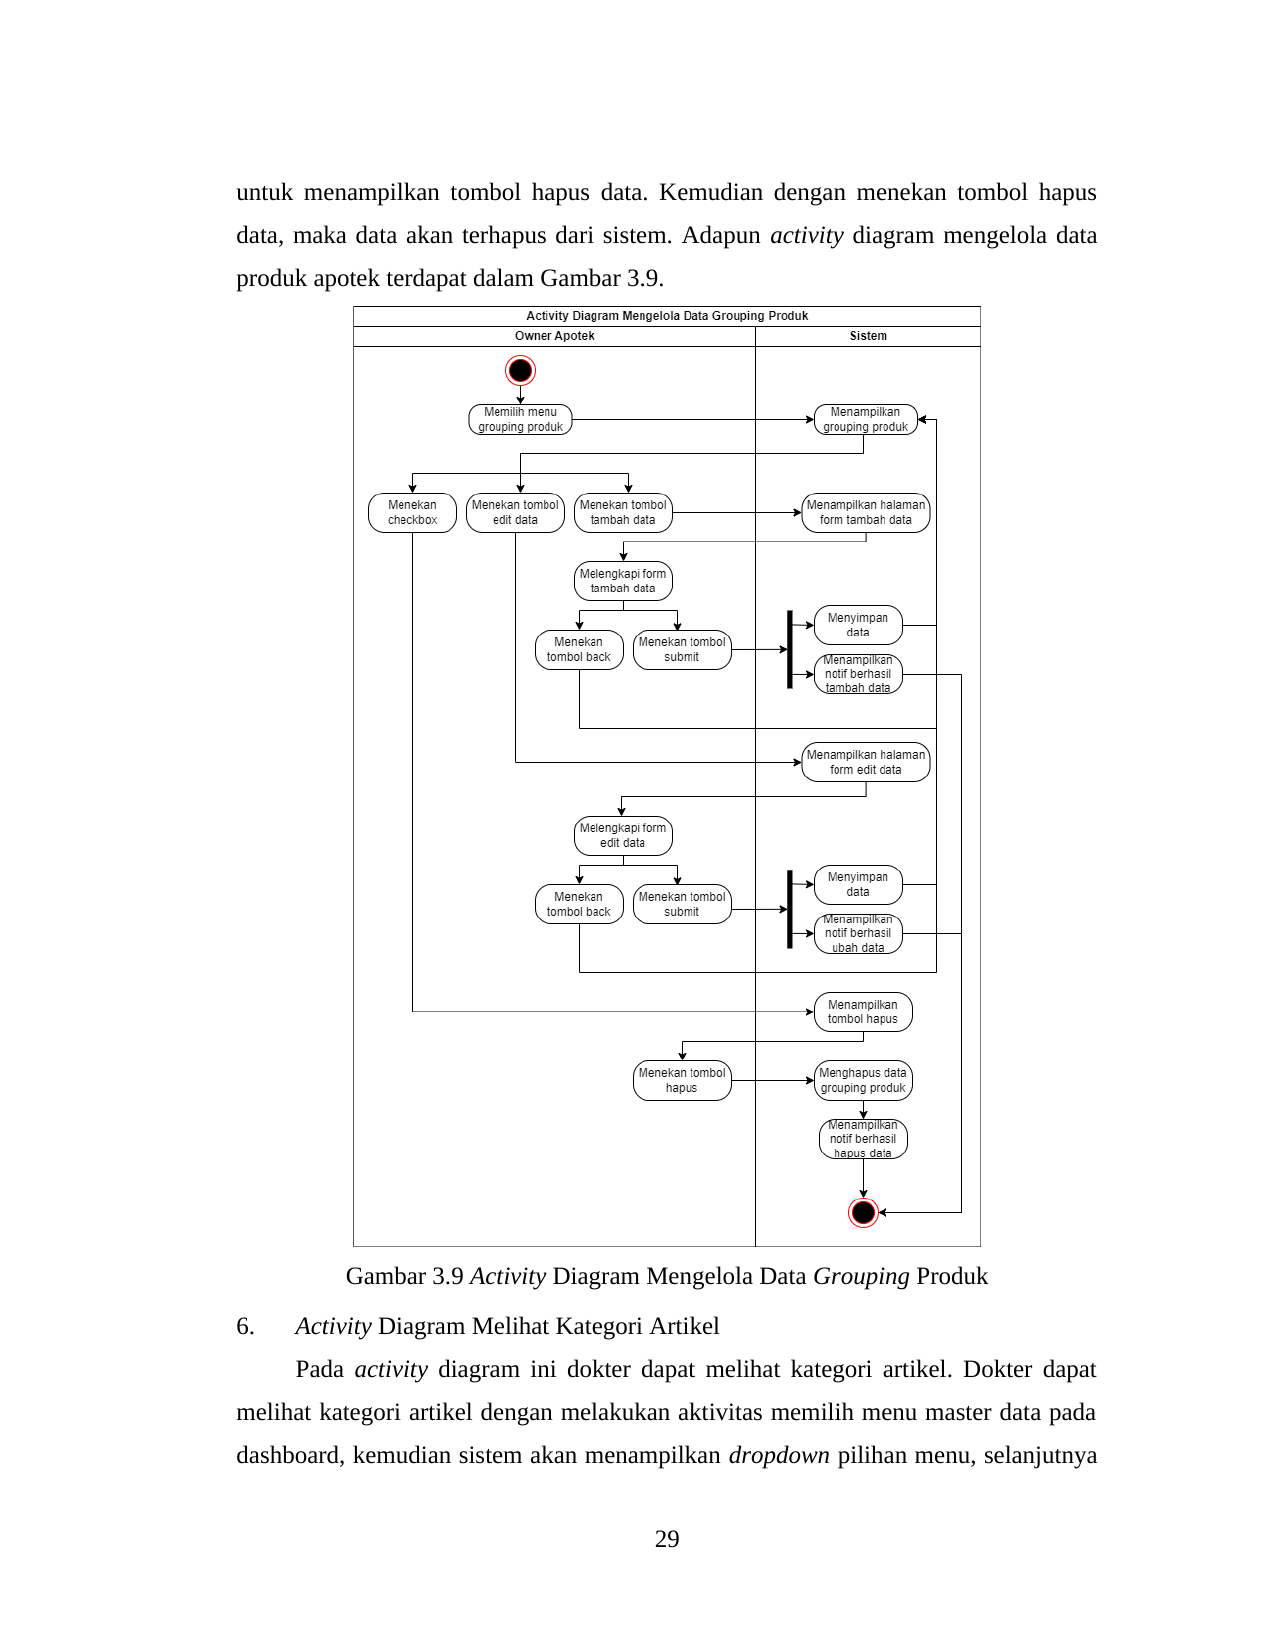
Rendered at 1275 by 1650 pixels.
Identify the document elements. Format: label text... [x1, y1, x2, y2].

list Activity Diagram Melihat Kategori Artikel [236, 1311, 1098, 1339]
text Gambar 3.9 Activity Diagram Mengelola Data Grouping Produk [236, 1261, 1098, 1290]
picture [353, 306, 981, 1247]
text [236, 177, 1098, 292]
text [236, 1354, 1098, 1469]
